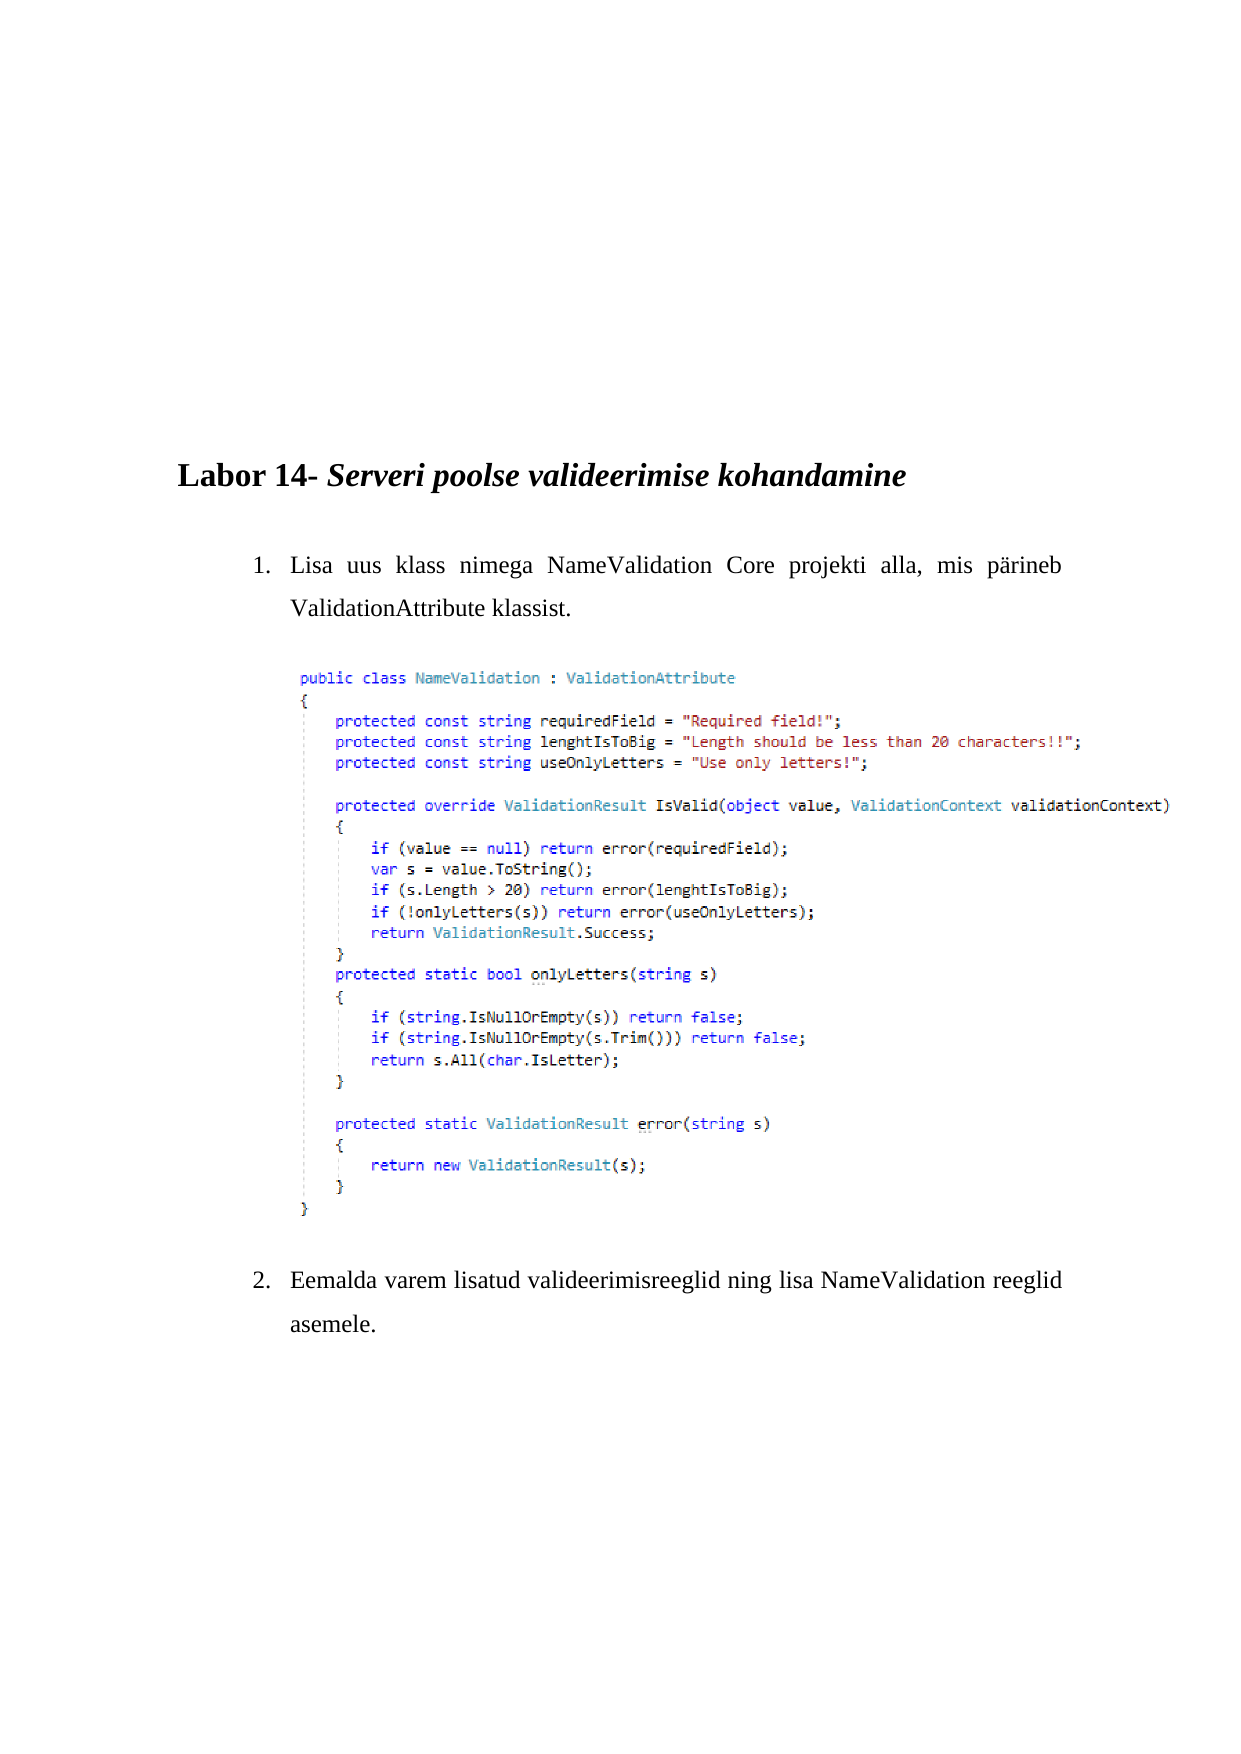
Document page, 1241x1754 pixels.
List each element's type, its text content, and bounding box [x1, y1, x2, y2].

subtitle Labor 14- Serveri poolse valideerimise kohandamine [177, 455, 1063, 493]
list Lisa uus klass nimega NameValidation Core projekti alla, mis pärineb ValidationAttribute klassist. [252, 550, 1063, 622]
list Eemalda varem lisatud valideerimisreeglid ning lisa NameValidation reeglid asemele. [252, 1266, 1063, 1337]
picture [289, 661, 1208, 1227]
